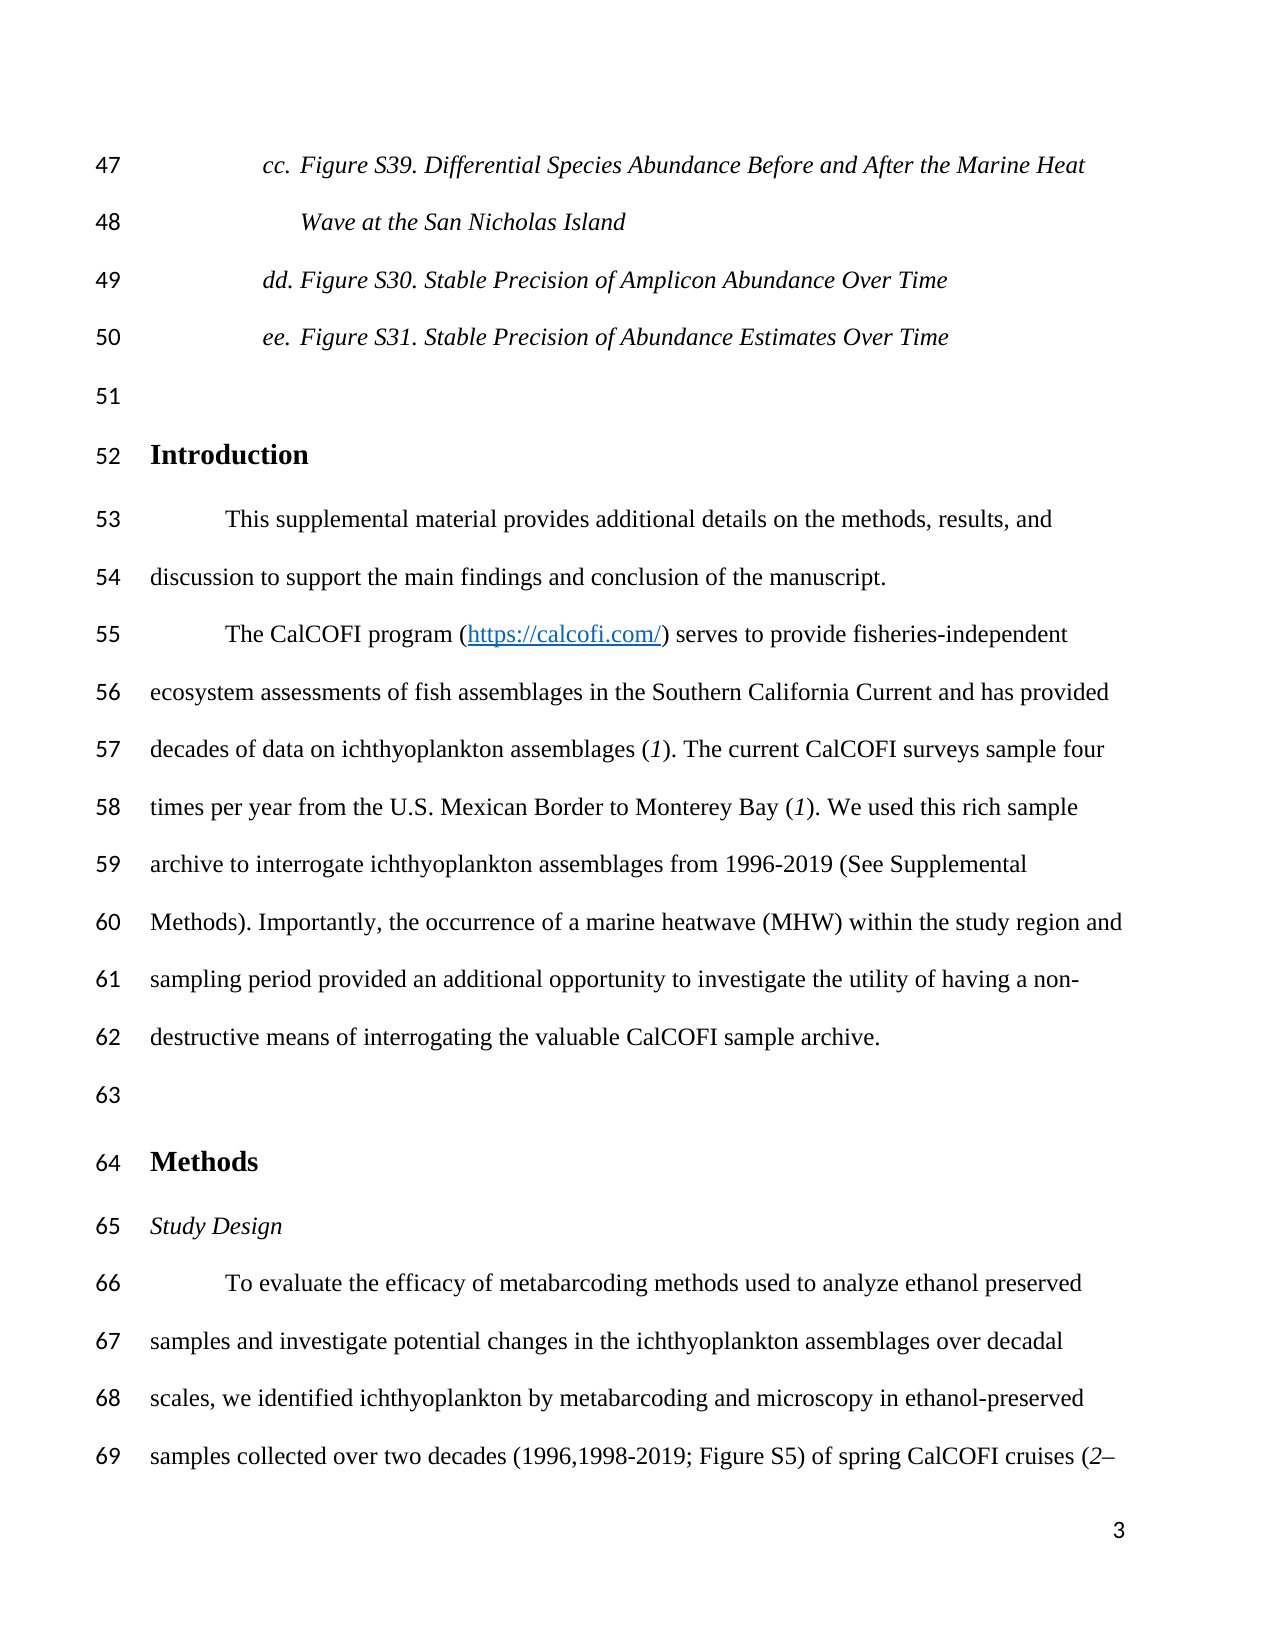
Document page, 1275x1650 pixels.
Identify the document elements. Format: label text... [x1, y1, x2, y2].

text This supplemental material provides additional details on the methods, results, and discussion to support the main findings and conclusion of the manuscript. [150, 504, 1125, 591]
list Figure S31. Stable Precision of Abundance Estimates Over Time [262, 322, 1125, 351]
text Study Design [150, 1211, 1125, 1239]
text Methods [150, 1144, 1125, 1177]
list Figure S30. Stable Precision of Amplicon Abundance Over Time [262, 265, 1125, 294]
text Introduction [150, 437, 1125, 471]
list Figure S39. Differential Species Abundance Before and After the Marine Heat Wave at the San Nicholas Island [262, 150, 1125, 236]
text The CalCOFI program (https://calcofi.com/) serves to provide fisheries-independent ecosystem assessments of fish assemblages in the Southern California Current and has provided decades of data on ichthyoplankton assemblages (1). The current CalCOFI surveys sample four times per year from the U.S. Mexican Border to Monterey Bay (1). We used this rich sample archive to interrogate ichthyoplankton assemblages from 1996-2019 (See Supplemental Methods). Importantly, the occurrence of a marine heatwave (MHW) within the study region and sampling period provided an additional opportunity to investigate the utility of having a non-destructive means of interrogating the valuable CalCOFI sample archive. [150, 619, 1125, 1051]
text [150, 1268, 1125, 1469]
